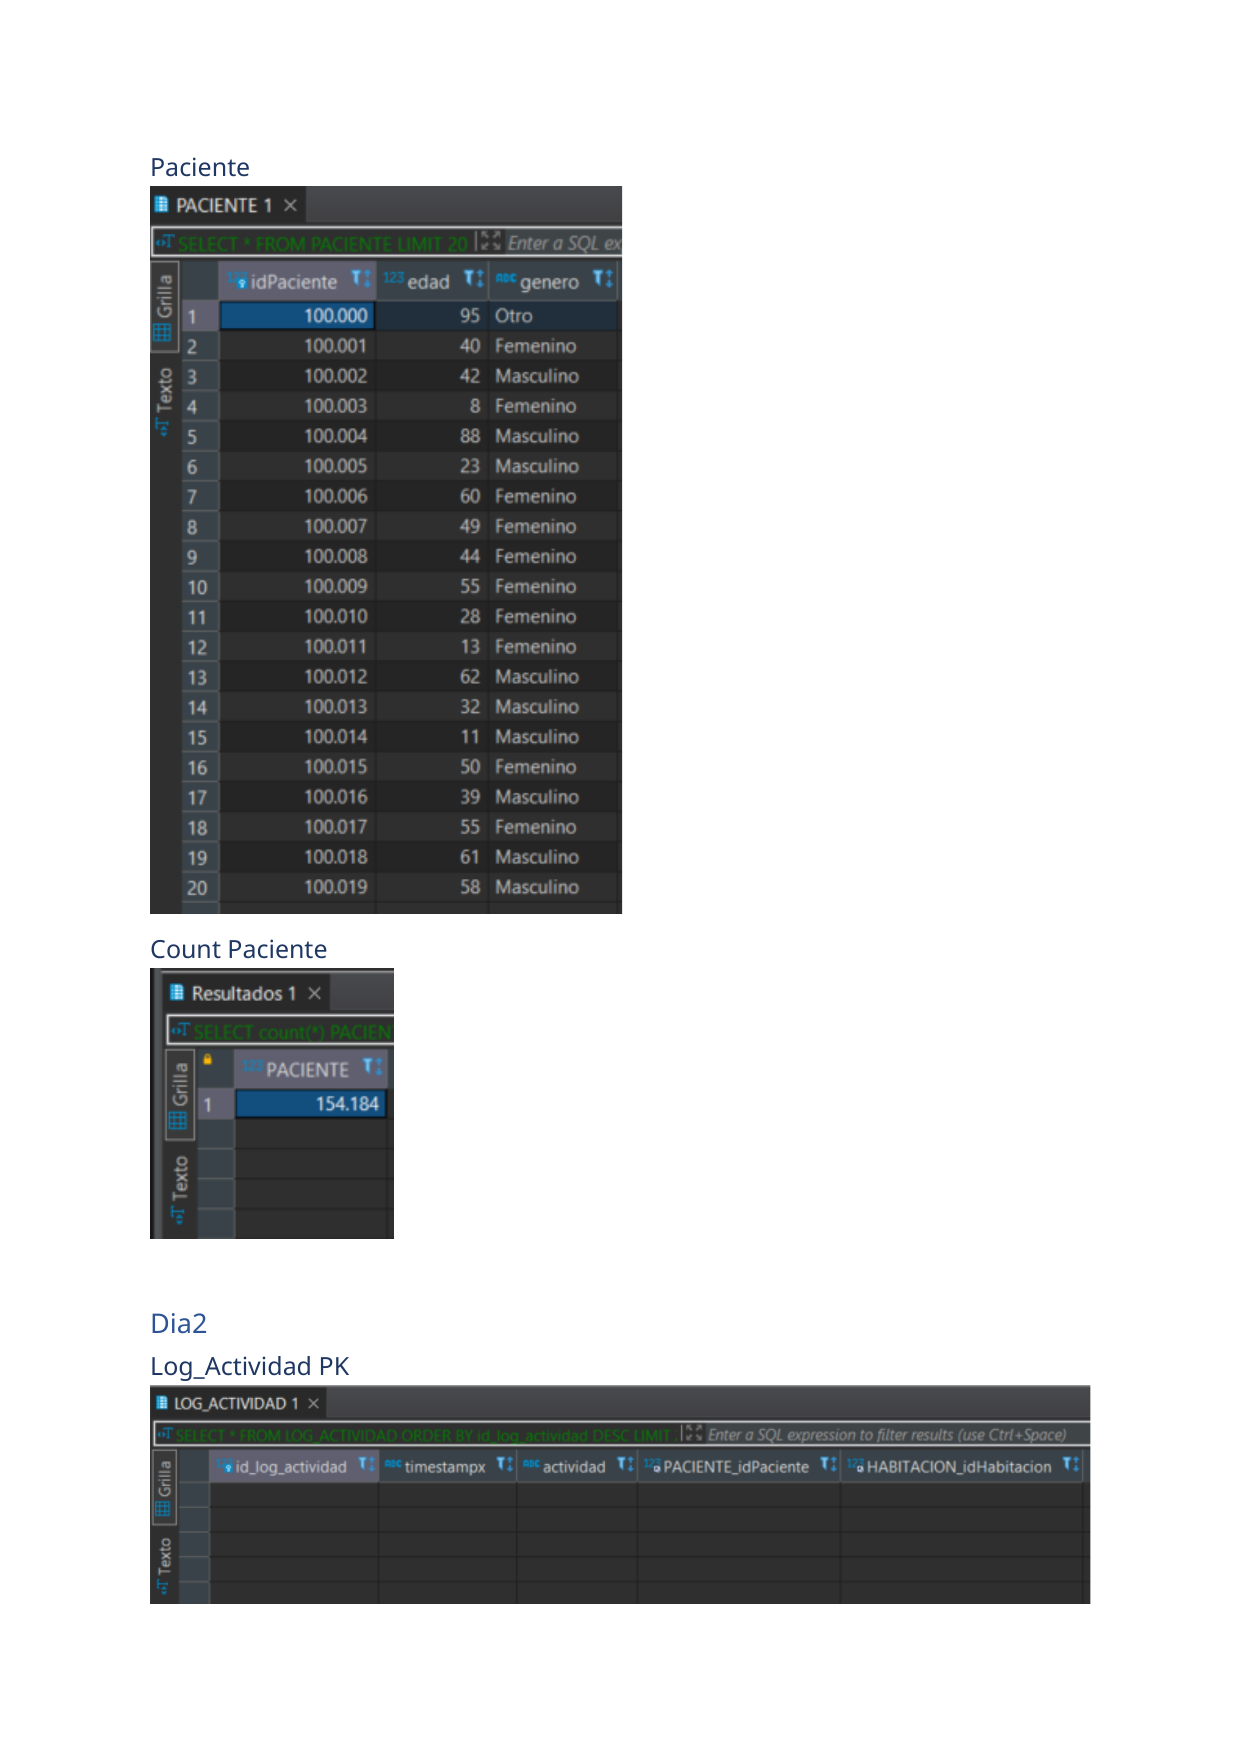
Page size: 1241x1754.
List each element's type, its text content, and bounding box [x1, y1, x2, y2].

picture [150, 968, 394, 1239]
picture [150, 1385, 1091, 1604]
subtitle Dia2 [150, 1305, 1090, 1342]
picture [150, 186, 623, 914]
subtitle Count Paciente [150, 932, 1090, 966]
subtitle Paciente [150, 150, 1090, 184]
subtitle Log_Actividad PK [150, 1349, 1090, 1383]
